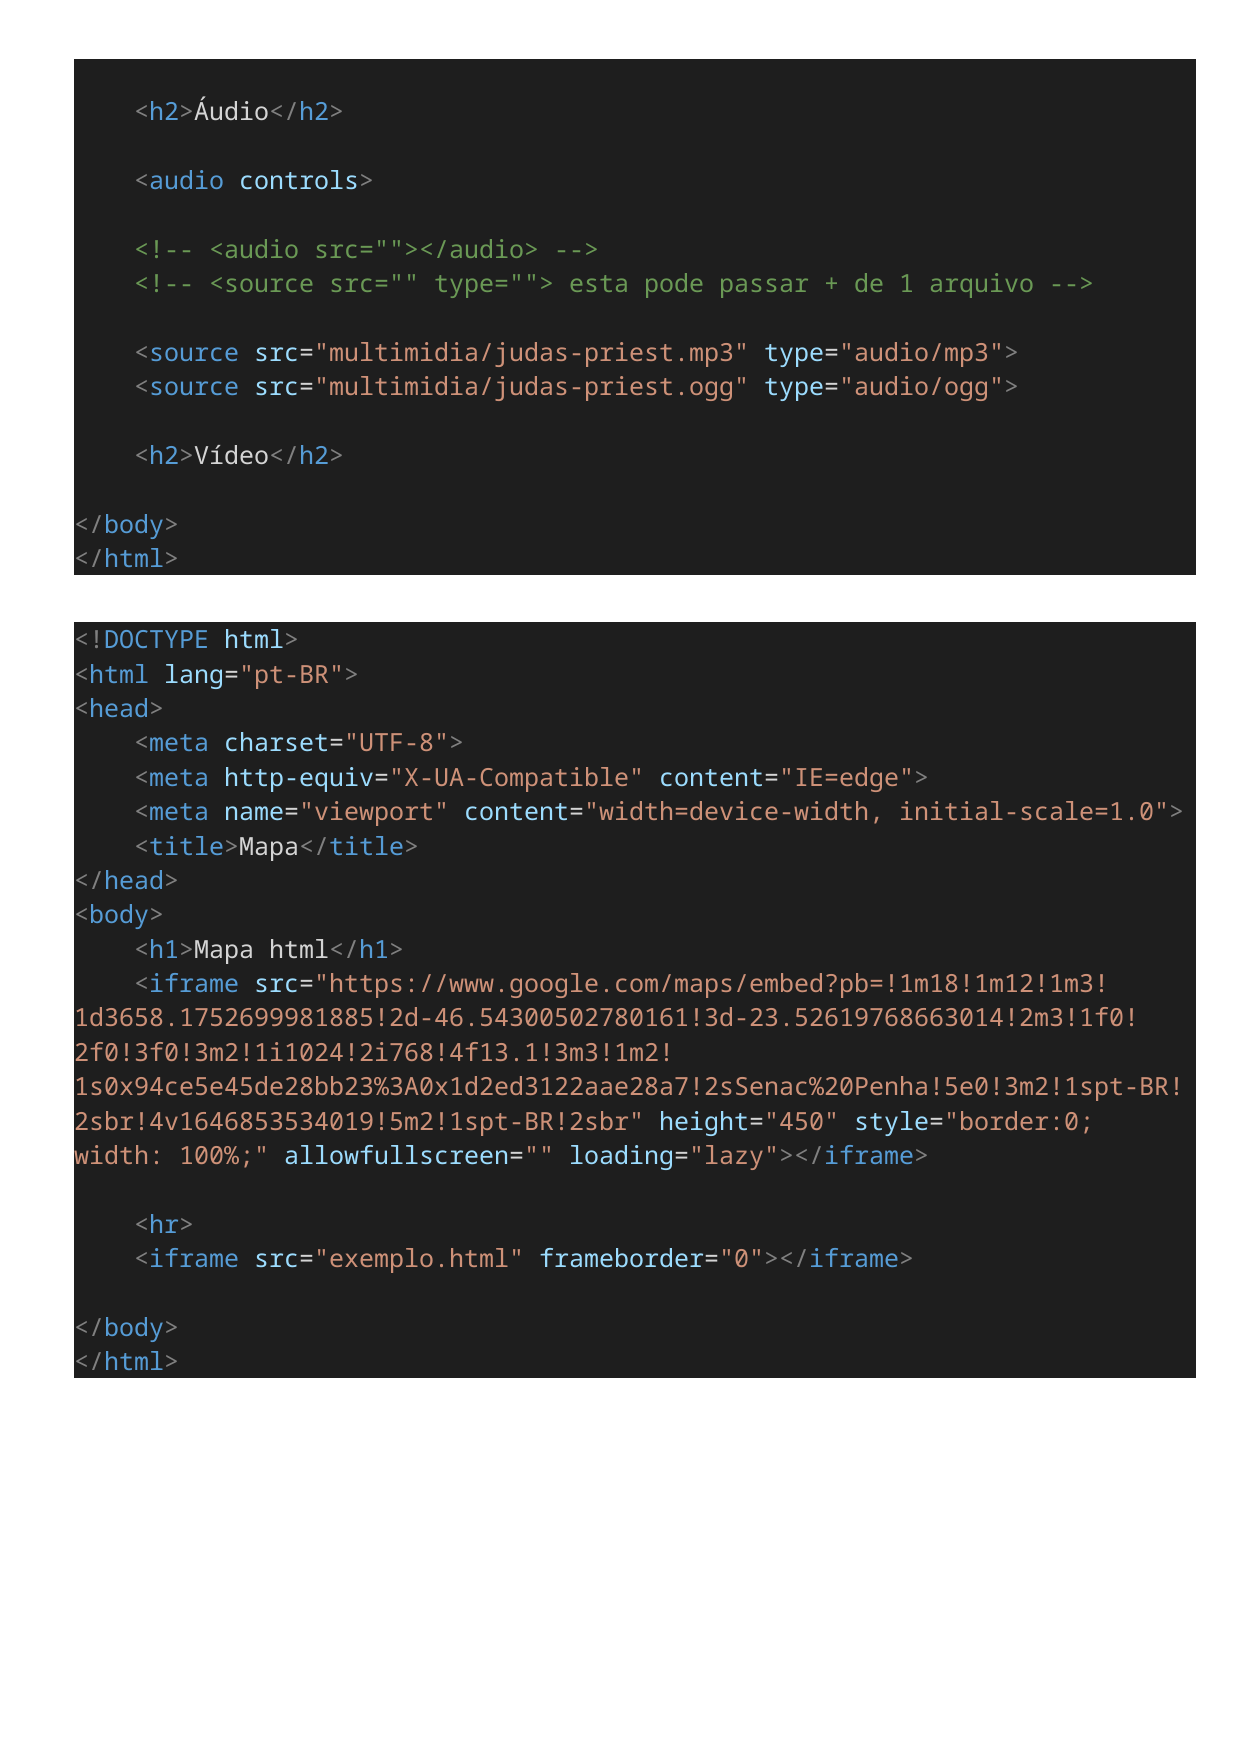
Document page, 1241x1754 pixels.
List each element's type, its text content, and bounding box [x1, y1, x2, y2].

text <head> [74, 690, 1196, 725]
text <meta name="viewport" content="width=device-width, initial-scale=1.0"> [74, 793, 1196, 828]
text <html lang="pt-BR"> [74, 656, 1196, 690]
text <title>Mapa</title> [74, 828, 1196, 862]
text <!-- <source src="" type=""> esta pode passar + de 1 arquivo --> [74, 265, 1196, 300]
text </body> [74, 1309, 1196, 1343]
text </head> [74, 862, 1196, 897]
text <audio controls> [74, 162, 1196, 197]
text </html> [74, 540, 1196, 575]
text <source src="multimidia/judas-priest.mp3" type="audio/mp3"> [74, 334, 1196, 368]
text </body> [74, 506, 1196, 540]
text <h1>Mapa html</h1> [74, 931, 1196, 965]
text <meta charset="UTF-8"> [74, 725, 1196, 759]
text <meta http-equiv="X-UA-Compatible" content="IE=edge"> [74, 759, 1196, 793]
text <hr> [74, 1206, 1196, 1240]
text <h2>Vídeo</h2> [74, 437, 1196, 472]
text <body> [74, 897, 1196, 931]
text </html> [74, 1343, 1196, 1378]
text <!-- <audio src=""></audio> --> [74, 231, 1196, 265]
text <!DOCTYPE html> [74, 622, 1196, 656]
text <h2>Áudio</h2> [74, 93, 1196, 128]
text <source src="multimidia/judas-priest.ogg" type="audio/ogg"> [74, 368, 1196, 403]
text <iframe src="https://www.google.com/maps/embed?pb=!1m18!1m12!1m3!1d3658.1752699981885!2d-46.54300502780161!3d-23.52619768663014!2m3!1f0!2f0!3f0!3m2!1i1024!2i768!4f13.1!3m3!1m2!1s0x94ce5e45de28bb23%3A0x1d2ed3122aae28a7!2sSenac%20Penha!5e0!3m2!1spt-BR!2sbr!4v1646853534019!5m2!1spt-BR!2sbr" height="450" style="border:0; width: 100%;" allowfullscreen="" loading="lazy"></iframe> [74, 965, 1196, 1172]
text <iframe src="exemplo.html" frameborder="0"></iframe> [74, 1240, 1196, 1275]
